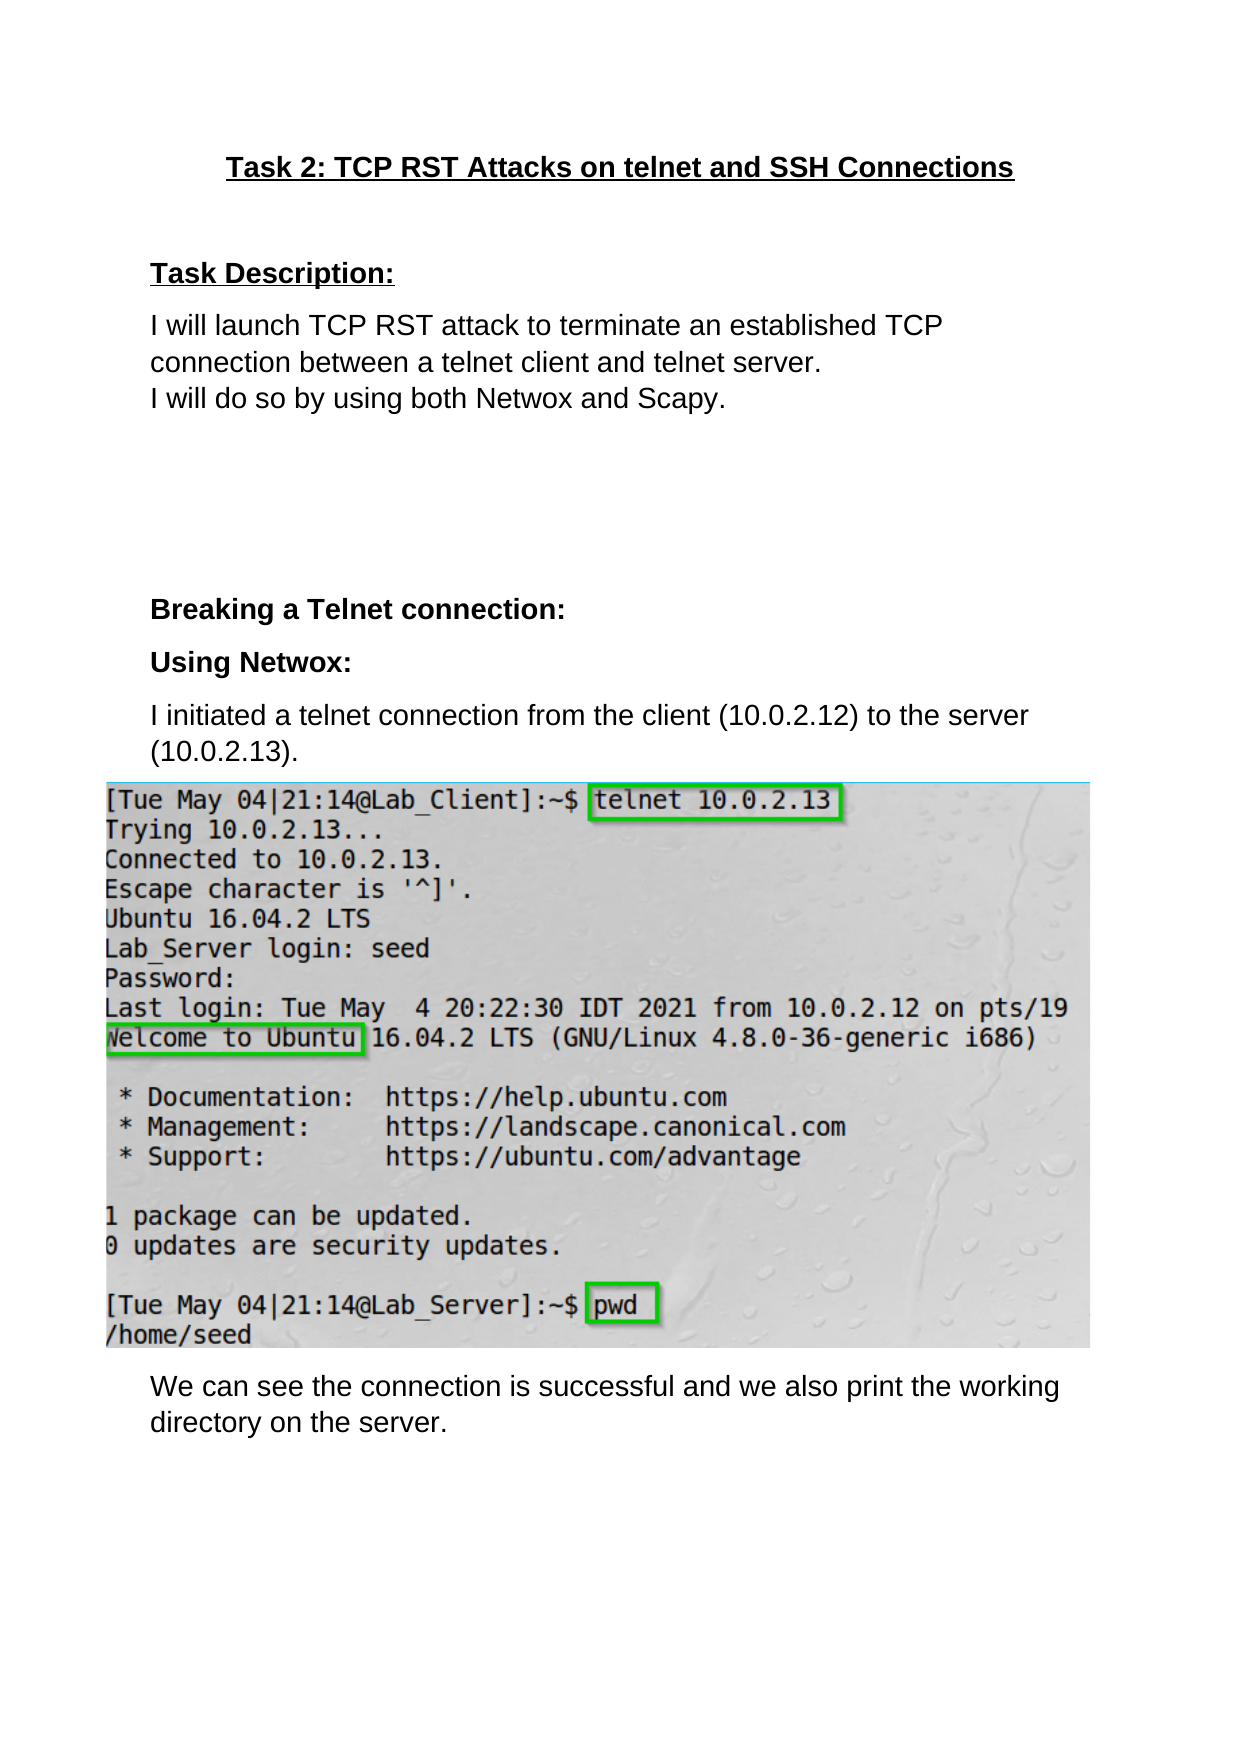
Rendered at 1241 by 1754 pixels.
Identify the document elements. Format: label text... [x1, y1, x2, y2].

text We can see the connection is successful and we also print the working directory on the server. [150, 1348, 1090, 1439]
text Task 2: TCP RST Attacks on telnet and SSH Connections [150, 150, 1090, 183]
picture [106, 782, 1091, 1348]
text Task Description: [150, 256, 1090, 289]
text I initiated a telnet connection from the client (10.0.2.12) to the server (10.0.2.13). [150, 698, 1090, 767]
text I will launch TCP RST attack to terminate an established TCP connection between a telnet client and telnet server. I will do so by using both Netwox and Scapy. [150, 308, 1090, 414]
text Using Netwox: [150, 645, 1090, 678]
text Breaking a Telnet connection: [150, 592, 1090, 626]
